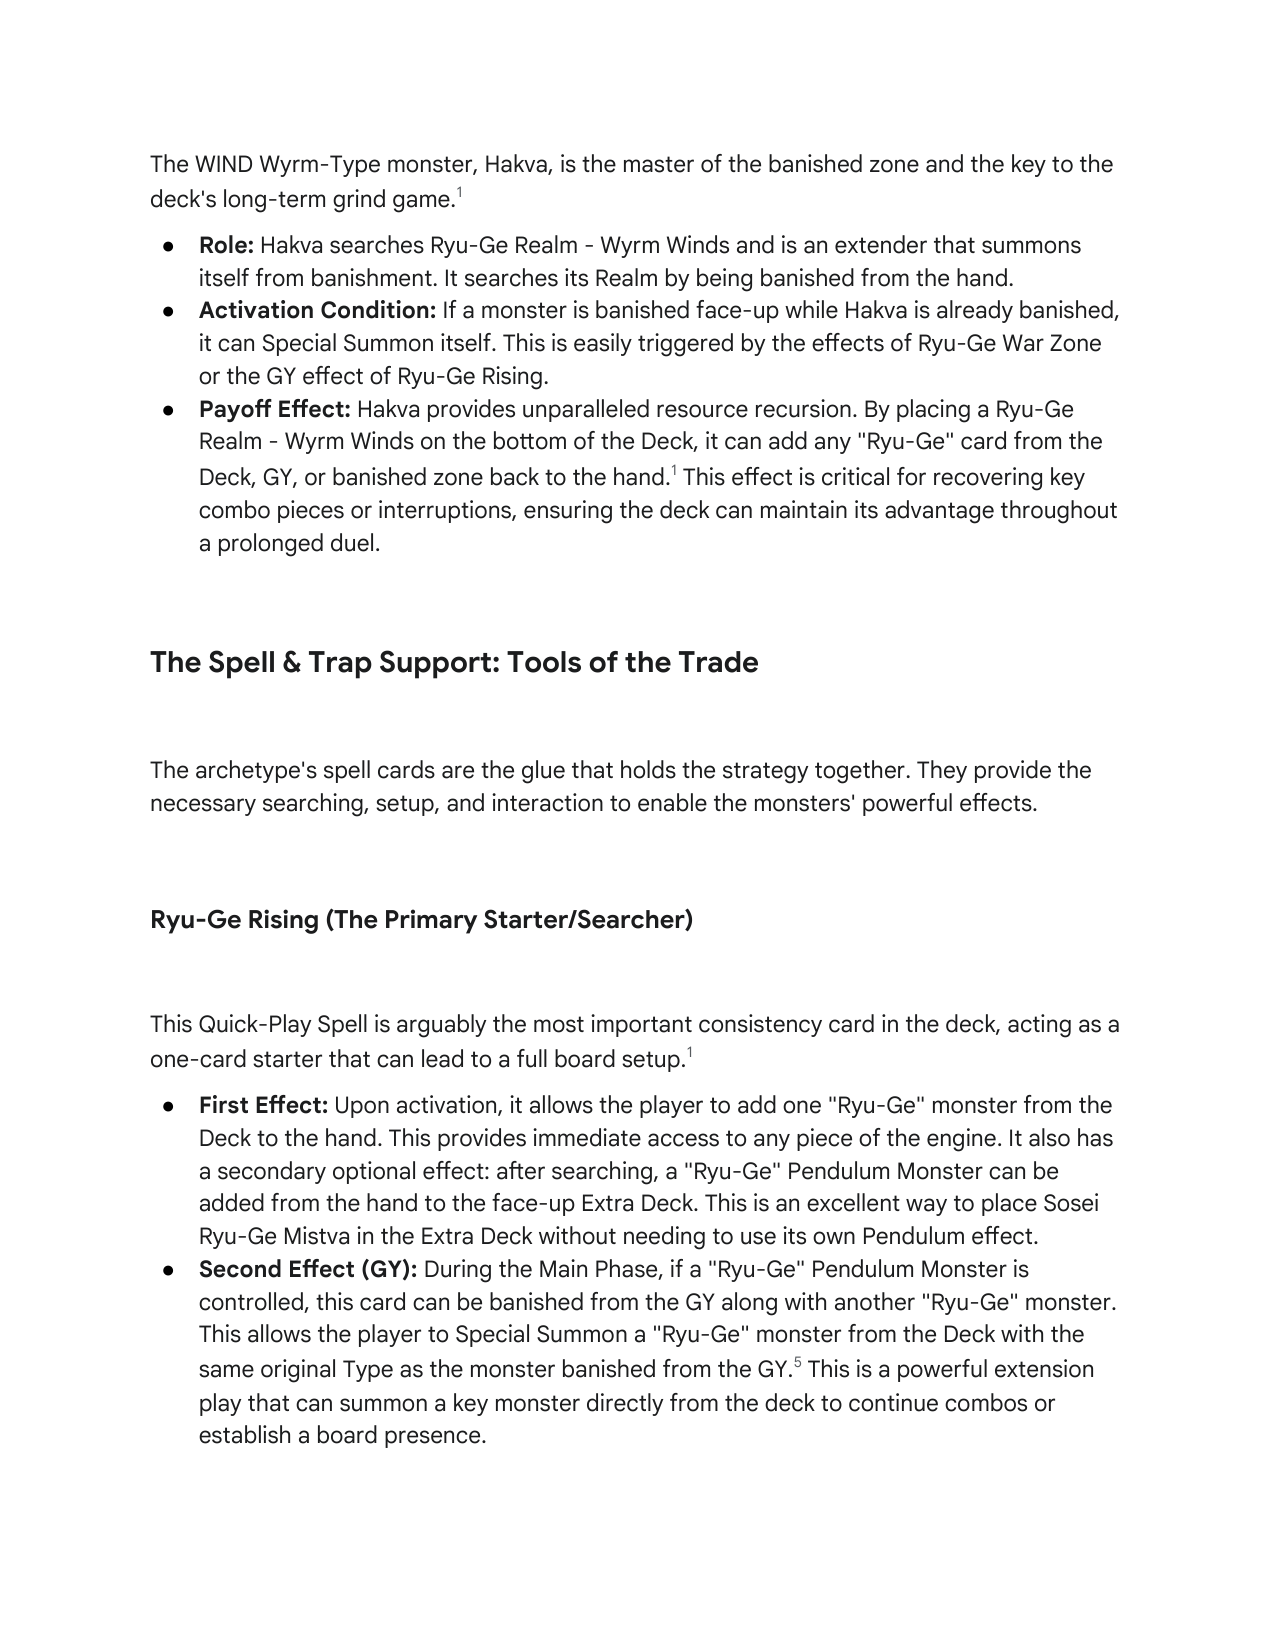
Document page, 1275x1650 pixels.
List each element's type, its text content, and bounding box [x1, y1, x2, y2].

list Second Effect (GY): During the Main Phase, if a "Ryu-Ge" Pendulum Monster is controlled, this card can be banished from the GY along with another "Ryu-Ge" monster. This allows the player to Special Summon a "Ryu-Ge" monster from the Deck with the same original Type as the monster banished from the GY.5 This is a powerful extension play that can summon a key monster directly from the deck to continue combos or establish a board presence. [161, 1255, 1125, 1450]
text The WIND Wyrm-Type monster, Hakva, is the master of the banished zone and the key to the deck's long-term grind game.1 [150, 150, 1125, 214]
list First Effect: Upon activation, it allows the player to add one "Ryu-Ge" monster from the Deck to the hand. This provides immediate access to any piece of the engine. It also has a secondary optional effect: after searching, a "Ryu-Ge" Pendulum Monster can be added from the hand to the face-up Extra Deck. This is an excellent way to place Sosei Ryu-Ge Mistva in the Extra Deck without needing to use its own Pendulum effect. [161, 1091, 1125, 1251]
list Payoff Effect: Hakva provides unparalleled resource recursion. By placing a Ryu-Ge Realm - Wyrm Winds on the bottom of the Deck, it can add any "Ryu-Ge" card from the Deck, GY, or banished zone back to the hand.1 This effect is critical for recovering key combo pieces or interruptions, ensuring the deck can maintain its advantage throughout a prolonged duel. [161, 395, 1125, 557]
text The archetype's spell cards are the glue that holds the strategy together. They provide the necessary searching, setup, and interaction to enable the monsters' powerful effects. [150, 756, 1125, 817]
list Activation Condition: If a monster is banished face-up while Hakva is already banished, it can Special Summon itself. This is easily triggered by the effects of Ryu-Ge War Zone or the GY effect of Ryu-Ge Rising. [161, 297, 1125, 391]
subtitle The Spell & Trap Support: Tools of the Trade [150, 644, 1125, 681]
subtitle Ryu-Ge Rising (The Primary Starter/Searcher) [150, 904, 1125, 936]
text This Quick-Play Spell is arguably the most important consistency card in the deck, acting as a one-card starter that can lead to a full board setup.1 [150, 1010, 1125, 1074]
list Role: Hakva searches Ryu-Ge Realm - Wyrm Winds and is an extender that summons itself from banishment. It searches its Realm by being banished from the hand. [161, 231, 1125, 293]
